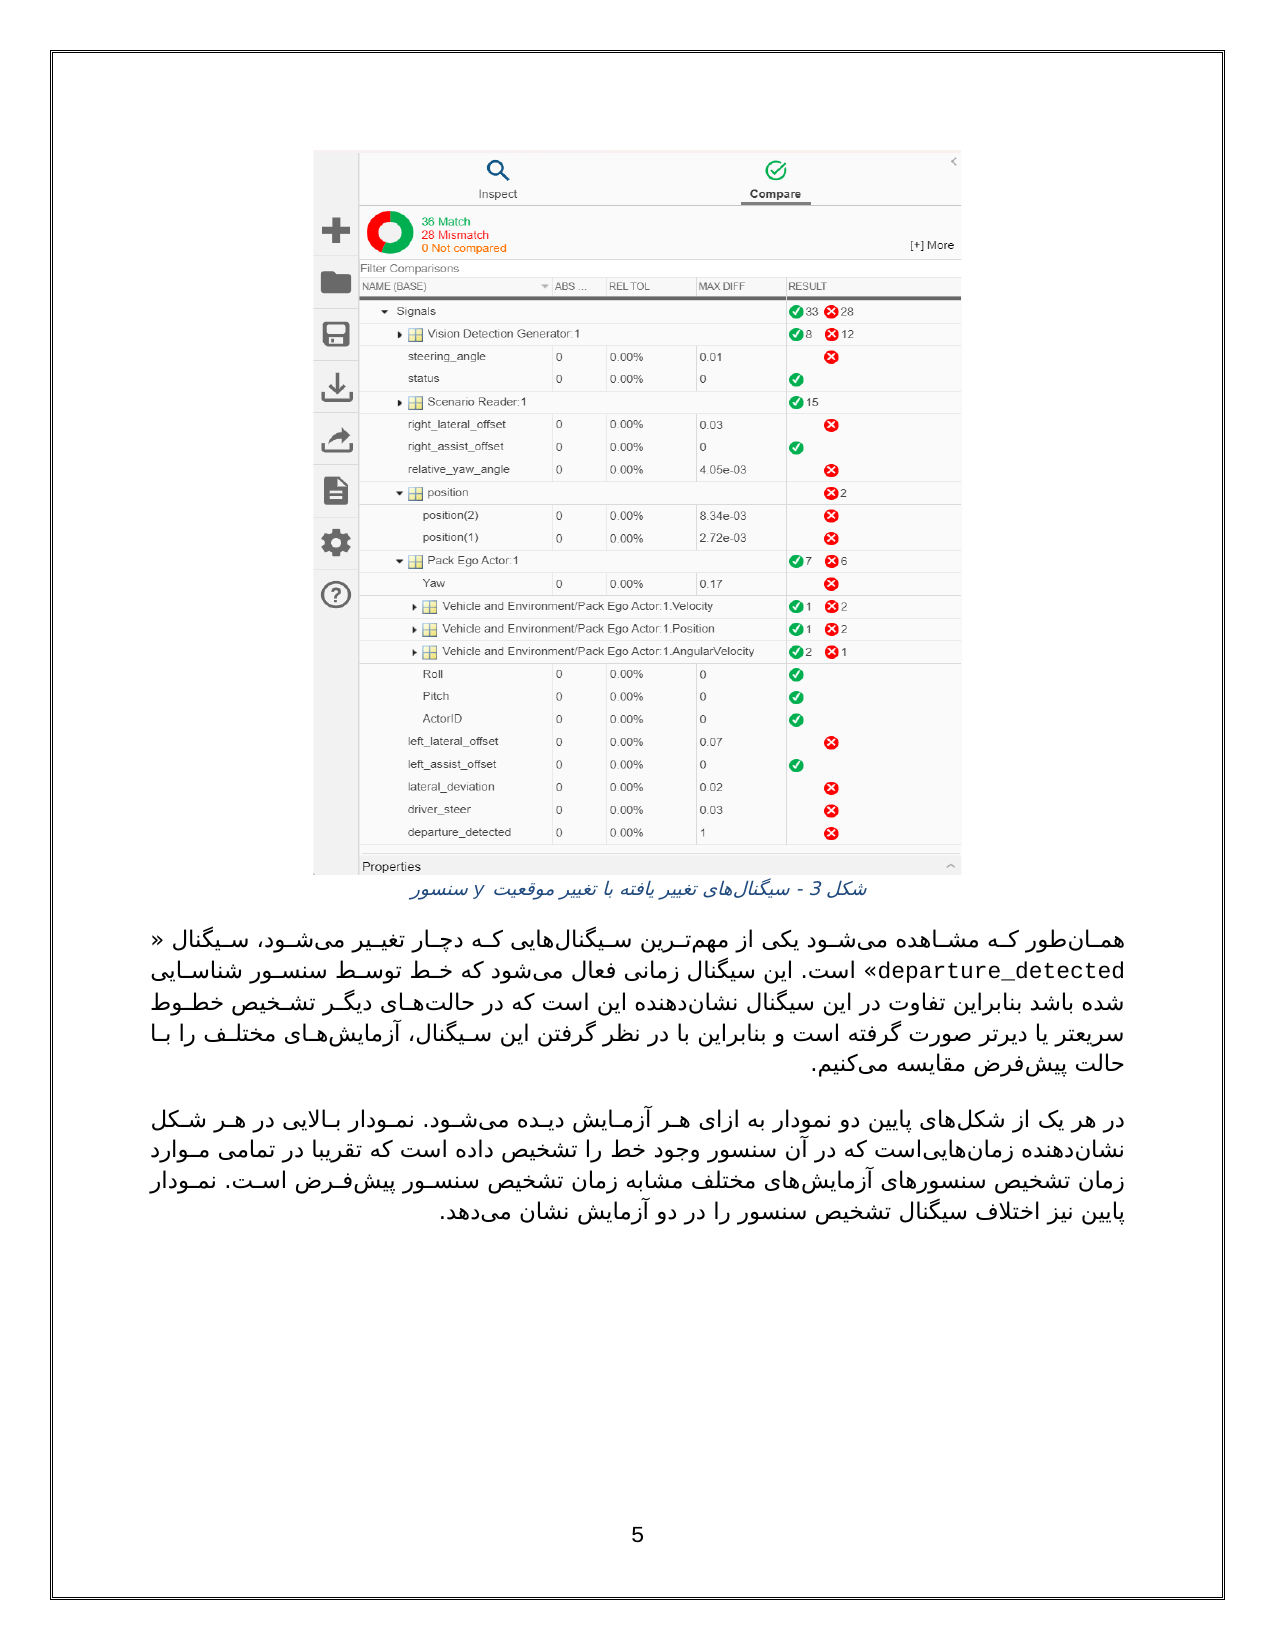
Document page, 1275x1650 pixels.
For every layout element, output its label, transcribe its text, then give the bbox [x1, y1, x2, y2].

text شکل ‌ج - سیگنال‌های تغییر یافته با تغییر موقعیت y سنسور [150, 878, 1125, 901]
text همان‌طور که مشاهده می‌شود یکی از مهم‌ترین سیگنال‌هایی که دچار تغییر می‌شود، سیگنال «departure_detected» است. این سیگنال زمانی فعال می‌شود که خط توسط سنسور شناسایی شده باشد بنابراین تفاوت در این سیگنال نشان‌دهنده این است که در حالت‌های دیگر تشخیص خطوط سریعتر یا دیرتر صورت گرفته است و بنابراین با در نظر گرفتن این سیگنال، آزمایش‌های مختلف را با حالت پیش‌فرض مقایسه می‌کنیم. [150, 926, 1125, 1077]
picture [313, 150, 962, 875]
text در هر یک از شکل‌های پایین دو نمودار به ازای هر آزمایش دیده می‌شود. نمودار بالایی در هر شکل نشان‌دهنده زمان‌هایی‌است که در آن سنسور وجود خط را تشخیص داده است که تقریبا در تمامی موارد زمان تشخیص سنسورهای آزمایش‌های مختلف مشابه زمان تشخیص سنسور پیش‌فرض است. نمودار پایین نیز اختلاف سیگنال تشخیص سنسور را در دو آزمایش نشان می‌دهد. [150, 1106, 1125, 1224]
